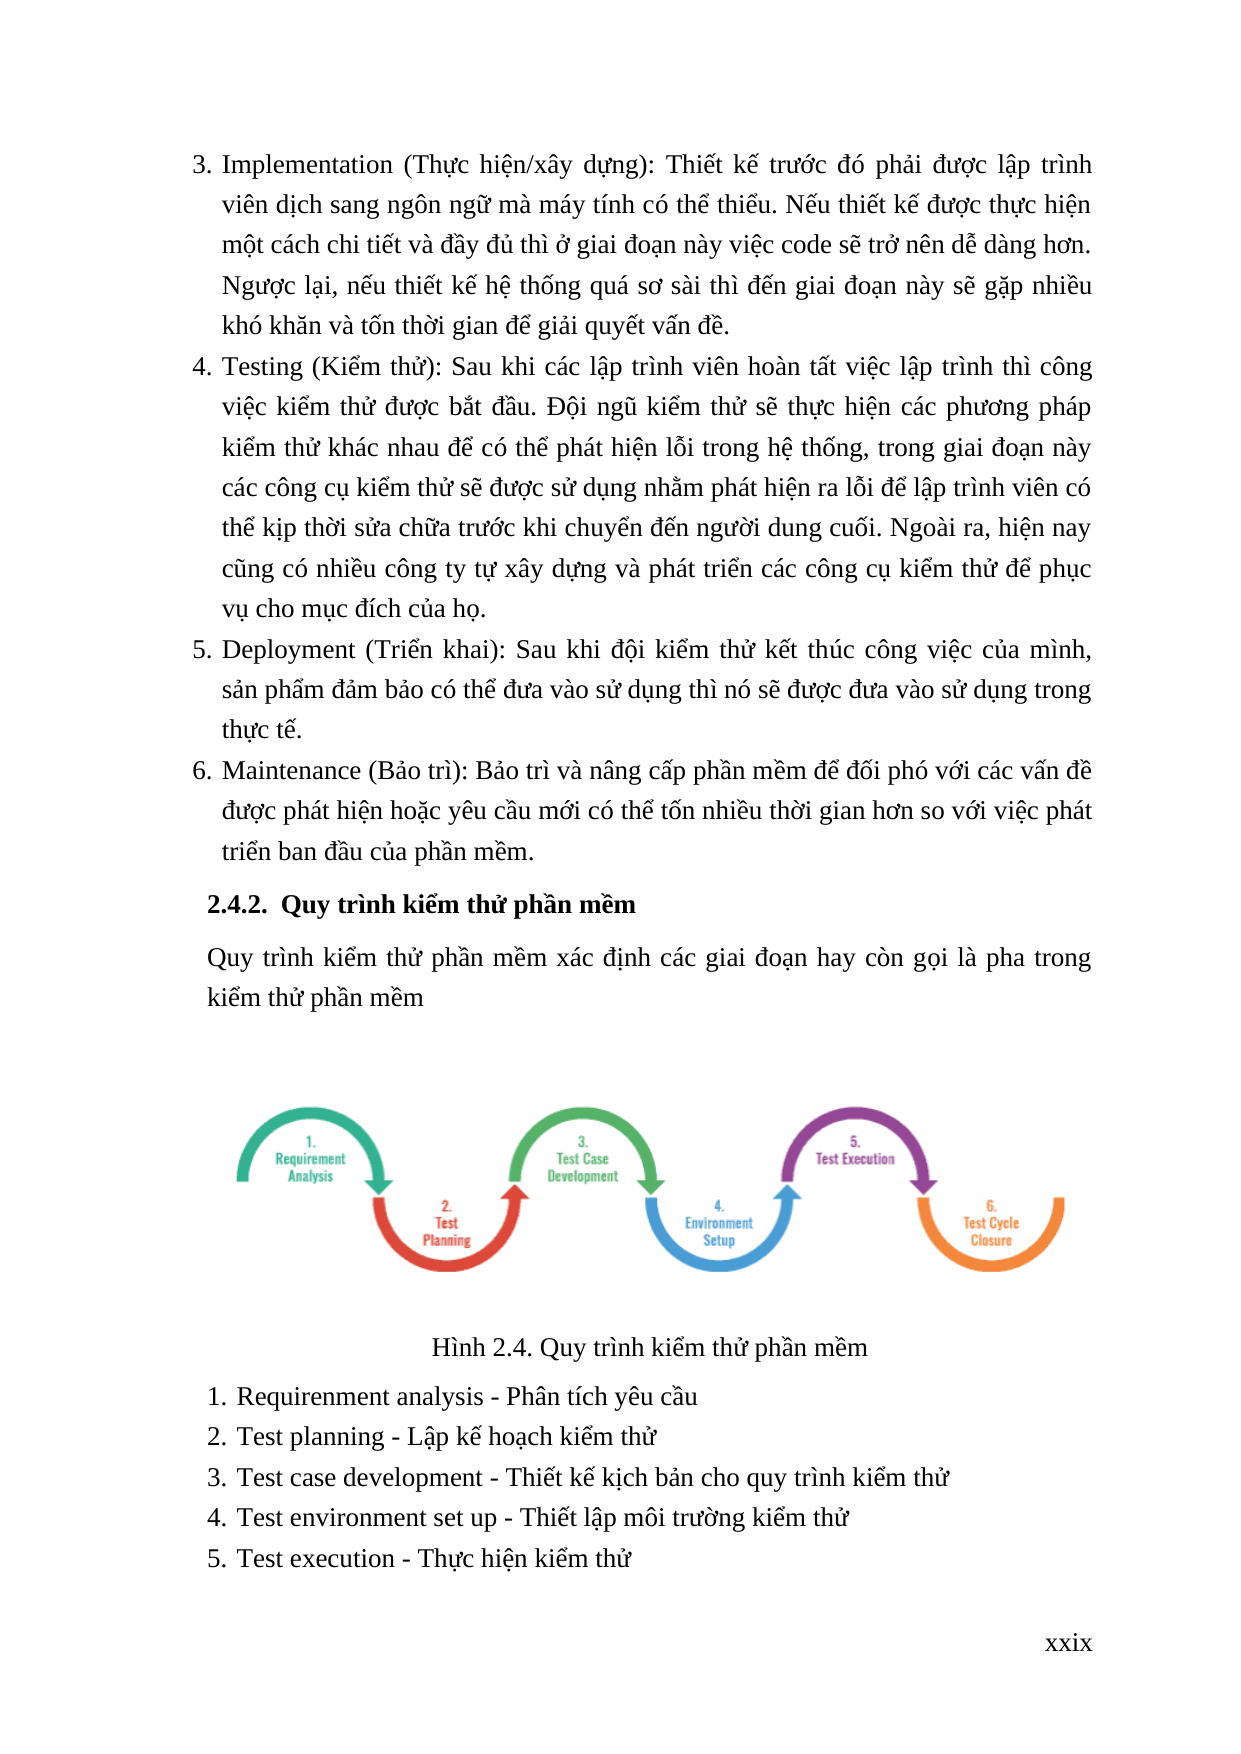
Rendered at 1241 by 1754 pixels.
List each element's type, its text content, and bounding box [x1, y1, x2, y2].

list Deployment (Triển khai): Sau khi đội kiểm thử kết thúc công việc của mình, sản phẩm đảm bảo có thể đưa vào sử dụng thì nó sẽ được đưa vào sử dụng trong thực tế. [192, 633, 1092, 745]
list Requirenment analysis - Phân tích yêu cầu [207, 1380, 1092, 1411]
list Test execution - Thực hiện kiểm thử [207, 1542, 1092, 1573]
list Testing (Kiểm thử): Sau khi các lập trình viên hoàn tất việc lập trình thì công việc kiểm thử được bắt đầu. Đội ngũ kiểm thử sẽ thực hiện các phương pháp kiểm thử khác nhau để có thể phát hiện lỗi trong hệ thống, trong giai đoạn này các công cụ kiểm thử sẽ được sử dụng nhằm phát hiện ra lỗi để lập trình viên có thể kịp thời sửa chữa trước khi chuyển đến người dung cuối. Ngoài ra, hiện nay cũng có nhiều công ty tự xây dựng và phát triển các công cụ kiểm thử để phục vụ cho mục đích của họ. [192, 350, 1092, 623]
subtitle Quy trình kiểm thử phần mềm [207, 888, 1092, 919]
list Test environment set up - Thiết lập môi trường kiểm thử [207, 1501, 1092, 1532]
list Test case development - Thiết kế kịch bản cho quy trình kiểm thử [207, 1461, 1092, 1492]
list Implementation (Thực hiện/xây dựng): Thiết kế trước đó phải được lập trình viên dịch sang ngôn ngữ mà máy tính có thể thiểu. Nếu thiết kế được thực hiện một cách chi tiết và đầy đủ thì ở giai đoạn này việc code sẽ trở nên dễ dàng hơn. Ngược lại, nếu thiết kế hệ thống quá sơ sài thì đến giai đoạn này sẽ gặp nhiều khó khăn và tốn thời gian để giải quyết vấn đề. [192, 148, 1092, 341]
picture [206, 1033, 1093, 1310]
list Maintenance (Bảo trì): Bảo trì và nâng cấp phần mềm để đối phó với các vấn đề được phát hiện hoặc yêu cầu mới có thể tốn nhiều thời gian hơn so với việc phát triển ban đầu của phần mềm. [192, 754, 1092, 866]
text Quy trình kiểm thử phần mềm xác định các giai đoạn hay còn gọi là pha trong kiểm thử phần mềm [207, 941, 1092, 1012]
list Test planning - Lập kế hoạch kiểm thử [207, 1420, 1092, 1452]
